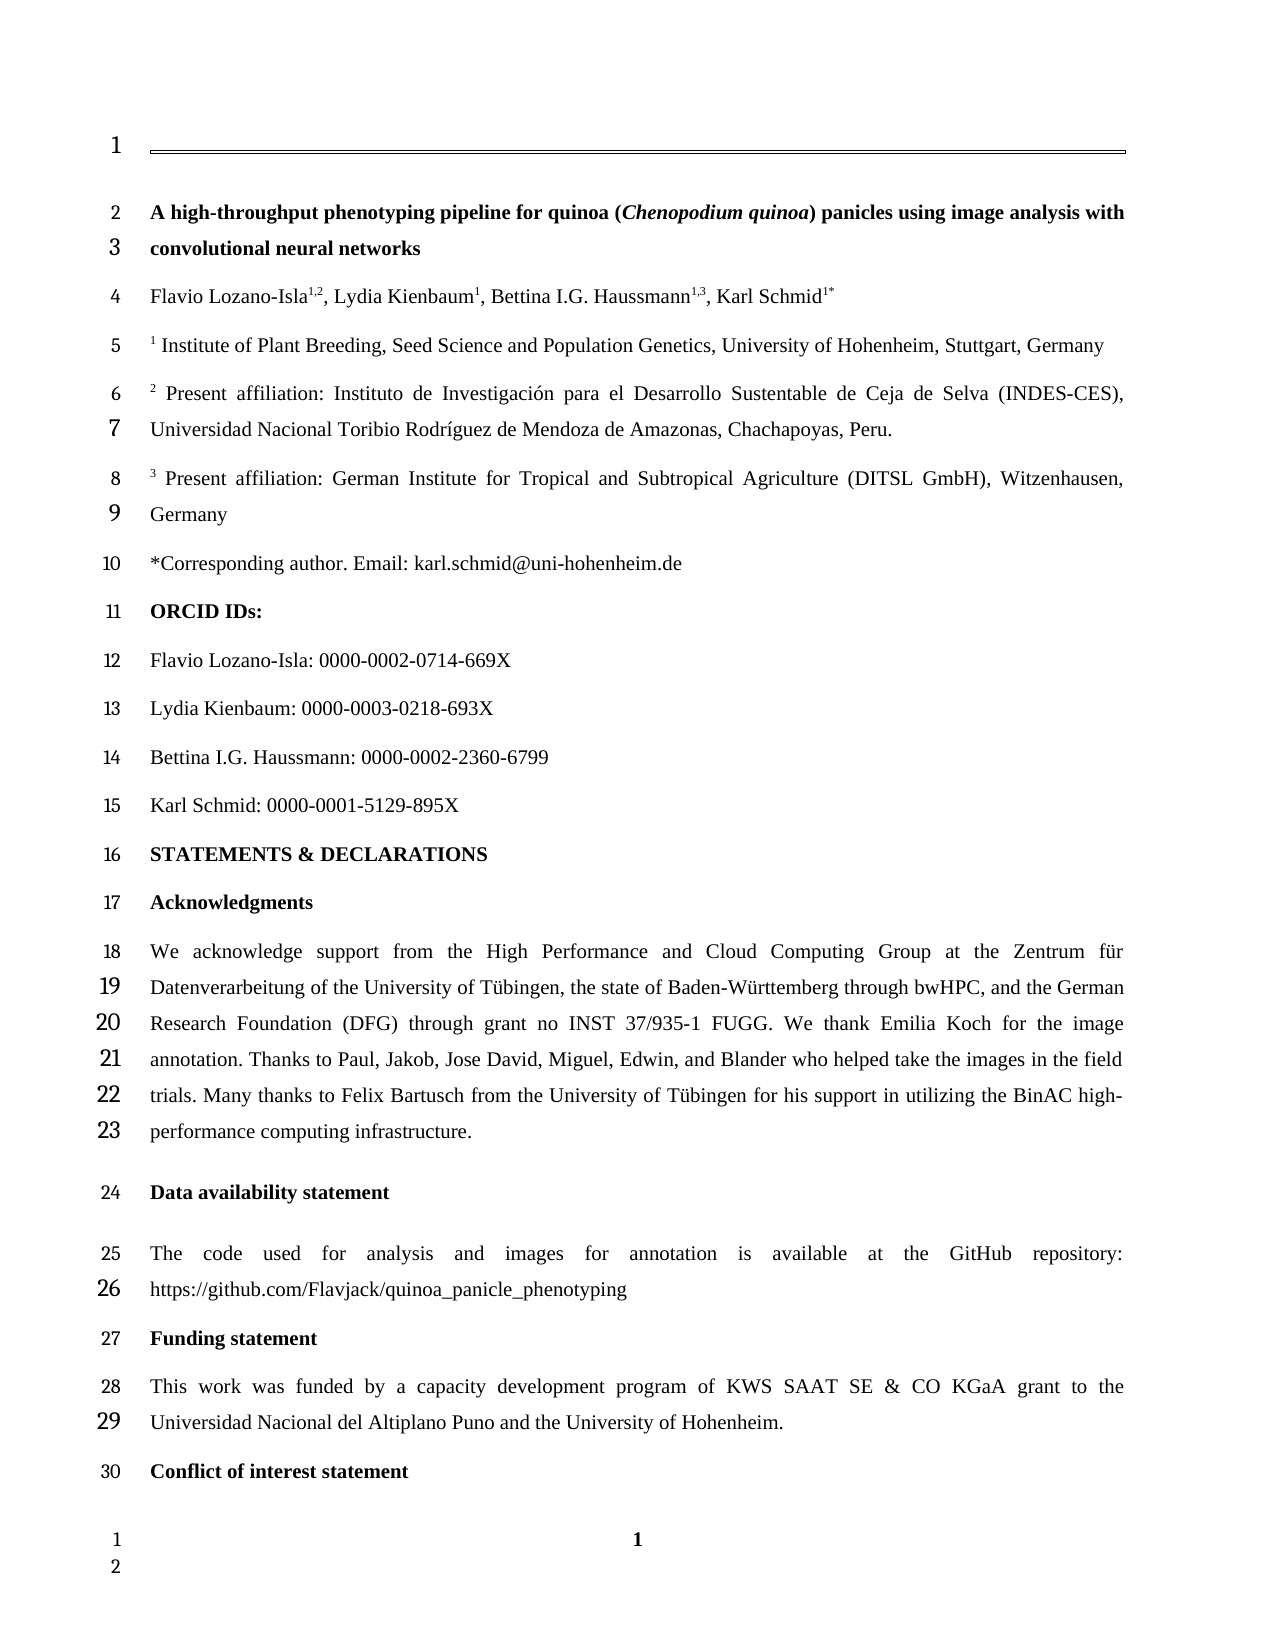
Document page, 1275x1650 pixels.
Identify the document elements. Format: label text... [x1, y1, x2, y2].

text Conflict of interest statement [150, 1459, 1125, 1483]
text We acknowledge support from the High Performance and Cloud Computing Group at the Zentrum für Datenverarbeitung of the University of Tübingen, the state of Baden-Württemberg through bwHPC, and the German Research Foundation (DFG) through grant no INST 37/935-1 FUGG. We thank Emilia Koch for the image annotation. Thanks to Paul, Jakob, Jose David, Miguel, Edwin, and Blander who helped take the images in the field trials. Many thanks to Felix Bartusch from the University of Tübingen for his support in utilizing the BinAC high-performance computing infrastructure. [150, 939, 1125, 1143]
text A high-throughput phenotyping pipeline for quinoa (Chenopodium quinoa) panicles using image analysis with convolutional neural networks [150, 199, 1125, 260]
text Lydia Kienbaum: 0000-0003-0218-693X [150, 696, 1125, 720]
text 3 Present affiliation: German Institute for Tropical and Subtropical Agriculture (DITSL GmbH), Witzenhausen, Germany [150, 466, 1125, 526]
text Bettina I.G. Haussmann: 0000-0002-2360-6799 [150, 744, 1125, 769]
text Flavio Lozano-Isla1,2, Lydia Kienbaum1, Bettina I.G. Haussmann1,3, Karl Schmid1* [150, 284, 1125, 308]
text ORCID IDs: [150, 599, 1125, 623]
text Karl Schmid: 0000-0001-5129-895X [150, 793, 1125, 817]
text Funding statement [150, 1326, 1125, 1350]
text 2 Present affiliation: Instituto de Investigación para el Desarrollo Sustentable de Ceja de Selva (INDES-CES), Universidad Nacional Toribio Rodríguez de Mendoza de Amazonas, Chachapoyas, Peru. [150, 381, 1125, 441]
text Flavio Lozano-Isla: 0000-0002-0714-669X [150, 647, 1125, 672]
text The code used for analysis and images for annotation is available at the GitHub repository: https://github.com/Flavjack/quinoa_panicle_phenotyping [150, 1241, 1125, 1301]
text Acknowledgments [150, 890, 1125, 914]
subtitle Data availability statement [150, 1180, 1125, 1204]
text This work was funded by a capacity development program of KWS SAAT SE & CO KGaA grant to the Universidad Nacional del Altiplano Puno and the University of Hohenheim. [150, 1374, 1125, 1434]
text 1 Institute of Plant Breeding, Seed Science and Population Genetics, University of Hohenheim, Stuttgart, Germany [150, 333, 1125, 357]
text *Corresponding author. Email: karl.schmid@uni-hohenheim.de [150, 550, 1125, 574]
text STATEMENTS & DECLARATIONS [150, 842, 1125, 866]
